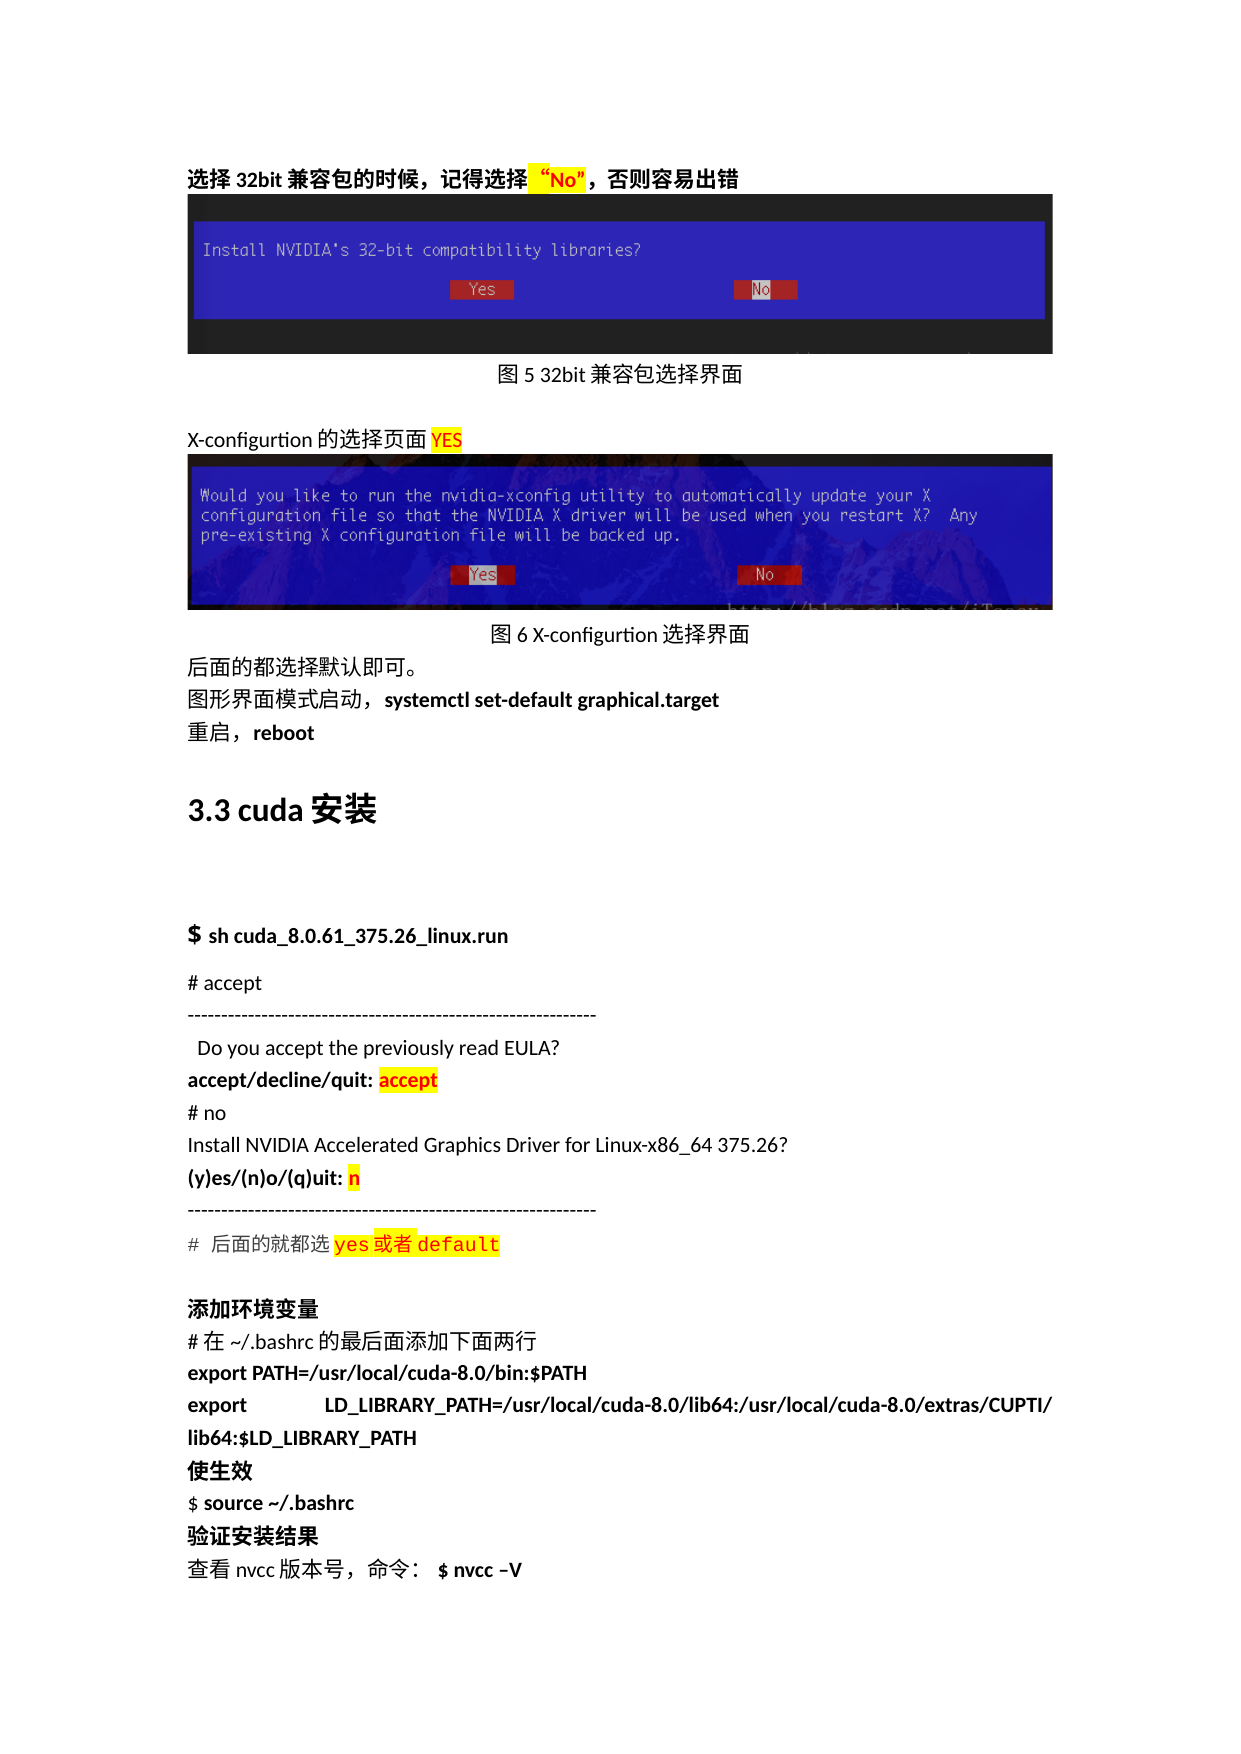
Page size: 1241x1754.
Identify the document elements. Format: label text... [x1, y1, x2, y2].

picture [187, 454, 1053, 610]
text # accept [187, 966, 1053, 999]
text # no [187, 1096, 1053, 1129]
text ------------------------------------------------------------- [187, 1194, 1053, 1226]
text 验证安装结果 [187, 1519, 1053, 1551]
text accept/decline/quit: accept [187, 1064, 1053, 1096]
text Install NVIDIA Accelerated Graphics Driver for Linux-x86_64 375.26? [187, 1129, 1053, 1161]
text 查看nvcc版本号，命令： $ nvcc –V [187, 1551, 1053, 1584]
text export PATH=/usr/local/cuda-8.0/bin:$PATH [187, 1356, 1053, 1389]
text (y)es/(n)o/(q)uit: n [187, 1161, 1053, 1194]
text 选择32bit 兼容包的时候，记得选择“No”，否则容易出错 [187, 162, 1053, 194]
text $ sh cuda_8.0.61_375.26_linux.run [187, 901, 1053, 966]
text 添加环境变量 [187, 1291, 1053, 1324]
text 图5 32bit兼容包选择界面 [187, 357, 1053, 389]
text $ source ~/.bashrc [187, 1486, 1053, 1519]
text X-configurtion的选择页面YES [187, 422, 1053, 454]
subtitle 3.3 cuda安装 [187, 774, 1053, 839]
text Do you accept the previously read EULA? [187, 1031, 1053, 1064]
picture [187, 194, 1053, 354]
text 重启，reboot [187, 714, 1053, 747]
text export LD_LIBRARY_PATH=/usr/local/cuda-8.0/lib64:/usr/local/cuda-8.0/extras/CUPTI/lib64:$LD_LIBRARY_PATH [187, 1389, 1053, 1454]
text ------------------------------------------------------------- [187, 999, 1053, 1031]
text 图6 X-configurtion选择界面 [187, 617, 1053, 649]
text # 在 ~/.bashrc的最后面添加下面两行 [187, 1324, 1053, 1356]
text 后面的都选择默认即可。 [187, 649, 1053, 682]
text 使生效 [187, 1454, 1053, 1486]
text 图形界面模式启动，systemctl set-default graphical.target [187, 682, 1053, 714]
text # 后面的就都选yes或者default [187, 1226, 1053, 1259]
